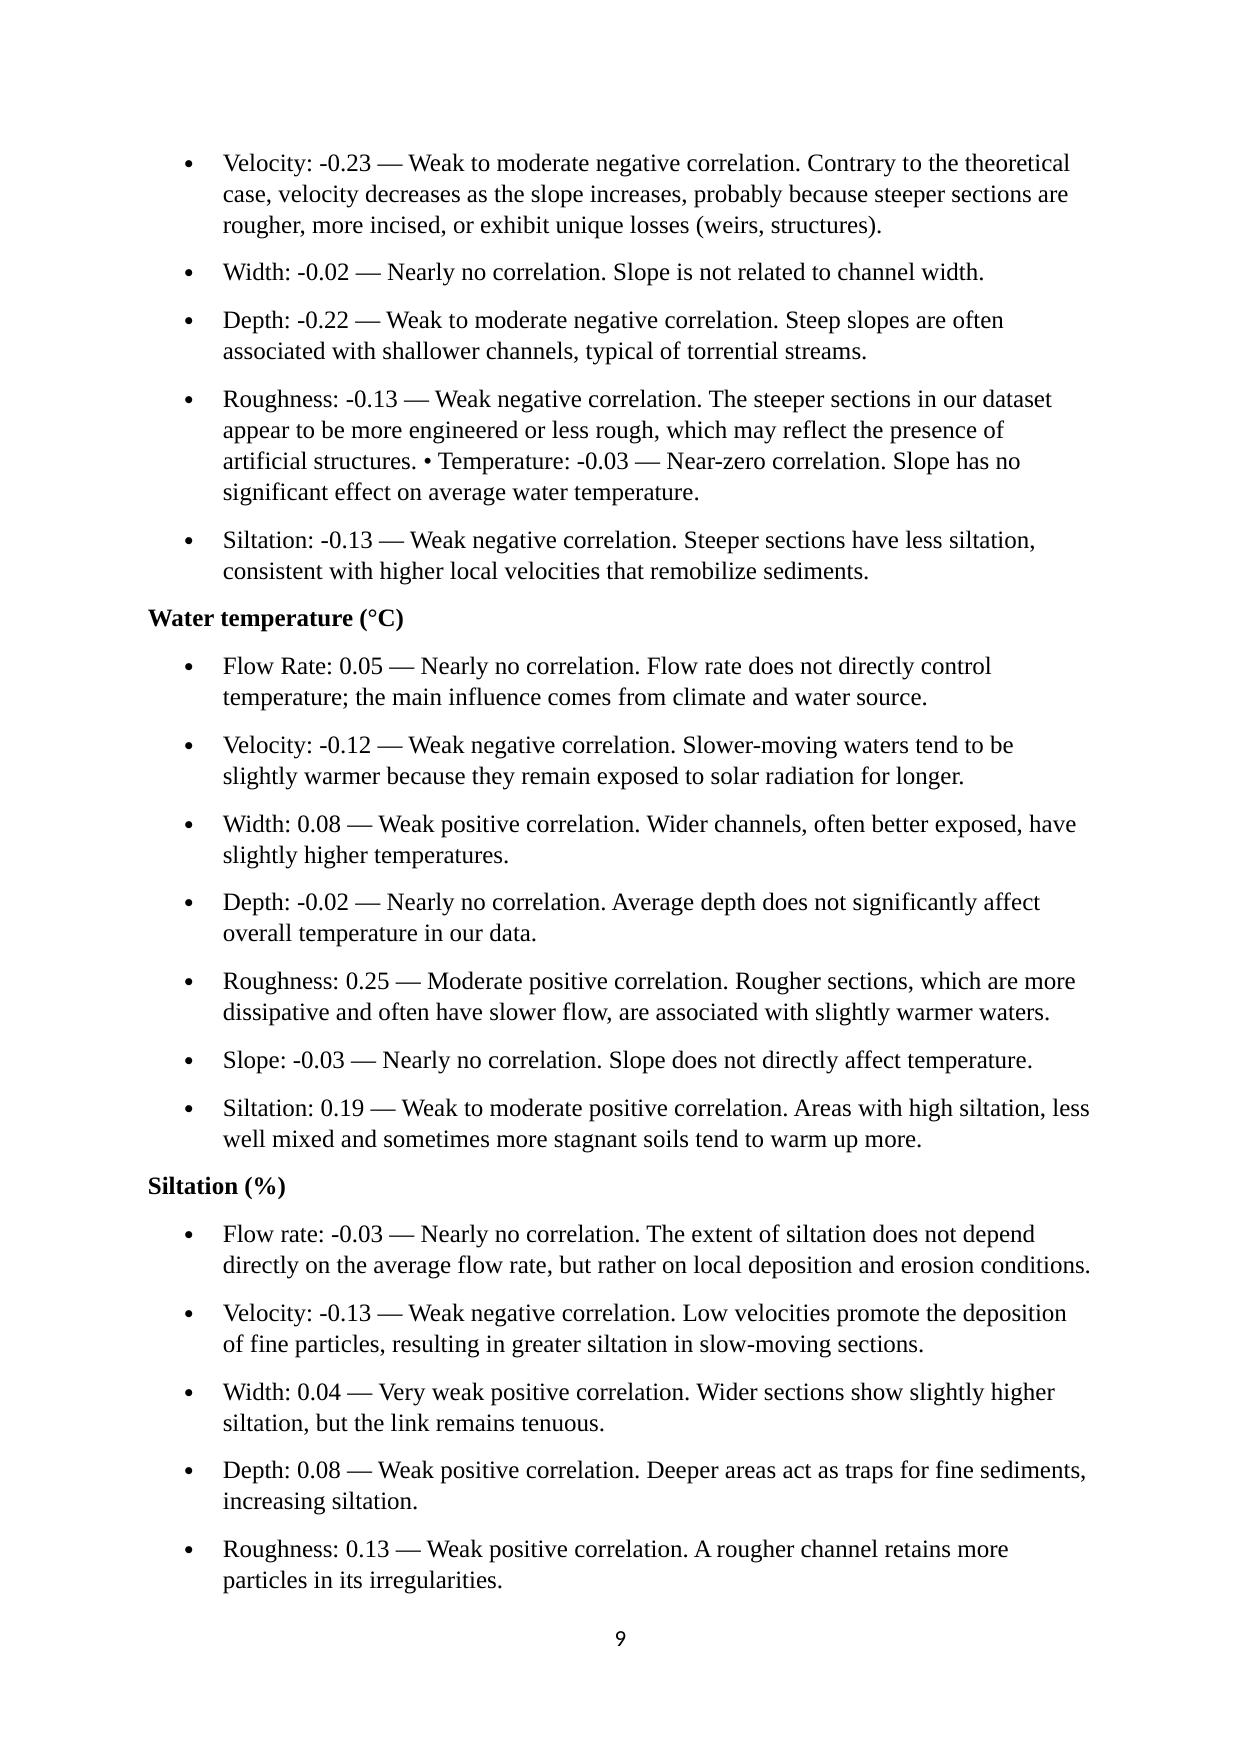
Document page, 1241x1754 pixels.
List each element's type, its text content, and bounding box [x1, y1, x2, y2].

text Siltation (%) [148, 1171, 1093, 1200]
list Siltation: -0.13 — Weak negative correlation. Steeper sections have less siltation, consistent with higher local velocities that remobilize sediments.​​ [185, 525, 1093, 584]
list Slope: -0.03 — Nearly no correlation. Slope does not directly affect temperature. [185, 1045, 1093, 1074]
list Depth: -0.02 — Nearly no correlation. Average depth does not significantly affect overall temperature in our data. [185, 887, 1093, 947]
list Roughness: -0.13 — Weak negative correlation. The steeper sections in our dataset appear to be more engineered or less rough, which may reflect the presence of artificial structures. • Temperature: -0.03 — Near-zero correlation. Slope has no significant effect on average water temperature. [185, 384, 1093, 506]
list Width: -0.02 — Nearly no correlation. Slope is not related to channel width. [185, 257, 1093, 286]
text Water temperature (°C) [148, 603, 1093, 632]
list Roughness: 0.13 — Weak positive correlation. A rougher channel retains more particles in its irregularities. [185, 1534, 1093, 1594]
list Flow rate: -0.03 — Nearly no correlation. The extent of siltation does not depend directly on the average flow rate, but rather on local deposition and erosion conditions. [185, 1219, 1093, 1279]
list Velocity: -0.13 — Weak negative correlation. Low velocities promote the deposition of fine particles, resulting in greater siltation in slow-moving sections. [185, 1298, 1093, 1358]
list Flow Rate: 0.05 — Nearly no correlation. Flow rate does not directly control temperature; the main influence comes from climate and water source. [185, 651, 1093, 711]
list Roughness: 0.25 — Moderate positive correlation. Rougher sections, which are more dissipative and often have slower flow, are associated with slightly warmer waters. [185, 966, 1093, 1026]
list Width: 0.04 — Very weak positive correlation. Wider sections show slightly higher siltation, but the link remains tenuous. [185, 1377, 1093, 1436]
list Velocity: -0.23 — Weak to moderate negative correlation. Contrary to the theoretical case, velocity decreases as the slope increases, probably because steeper sections are rougher, more incised, or exhibit unique losses (weirs, structures). [185, 148, 1093, 238]
list Siltation: 0.19 — Weak to moderate positive correlation. Areas with high siltation, less well mixed and sometimes more stagnant soils tend to warm up more. [185, 1093, 1093, 1152]
list Velocity: -0.12 — Weak negative correlation. Slower-moving waters tend to be slightly warmer because they remain exposed to solar radiation for longer. [185, 730, 1093, 790]
list Width: 0.08 — Weak positive correlation. Wider channels, often better exposed, have slightly higher temperatures. [185, 809, 1093, 868]
list Depth: -0.22 — Weak to moderate negative correlation. Steep slopes are often associated with shallower channels, typical of torrential streams. [185, 305, 1093, 365]
list Depth: 0.08 — Weak positive correlation. Deeper areas act as traps for fine sediments, increasing siltation. [185, 1455, 1093, 1515]
